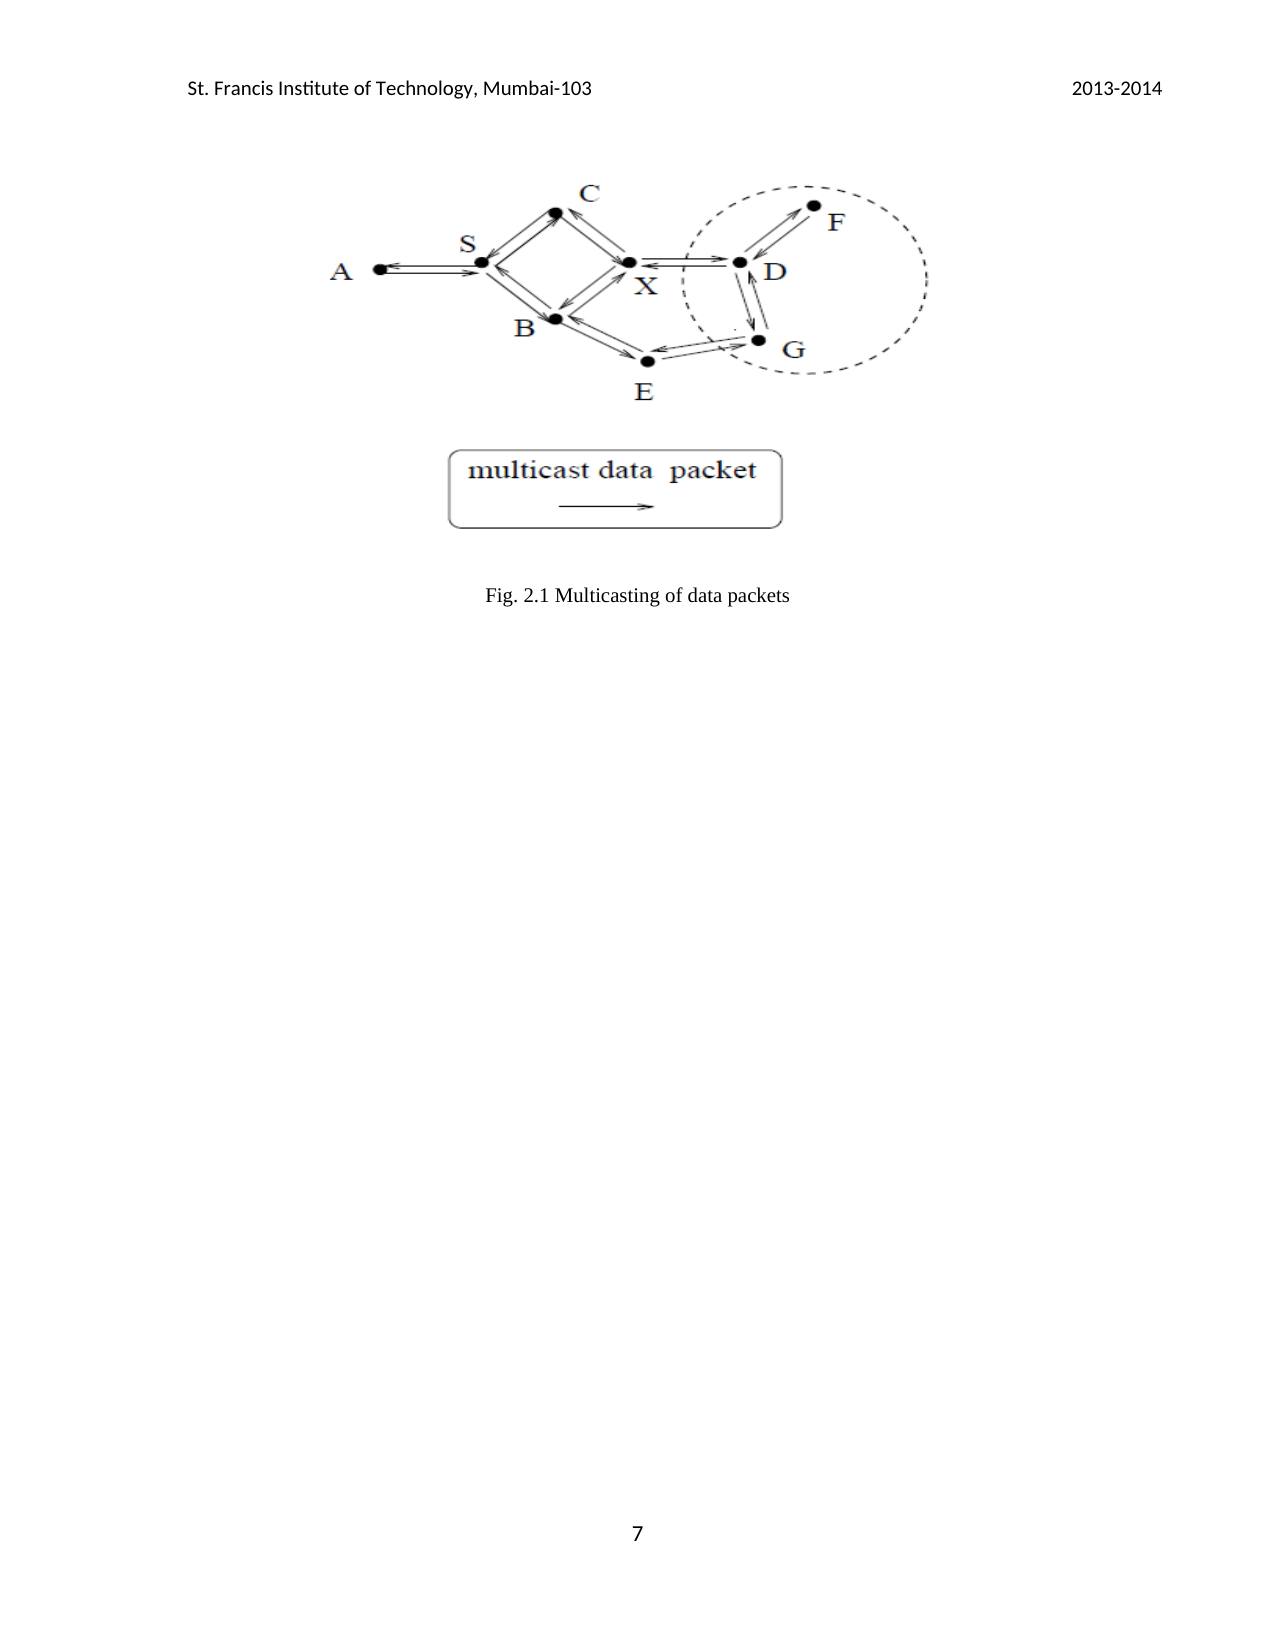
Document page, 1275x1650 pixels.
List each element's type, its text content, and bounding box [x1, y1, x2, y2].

text Fig. 2.1 Multicasting of data packets [187, 582, 1087, 607]
picture [329, 150, 946, 548]
